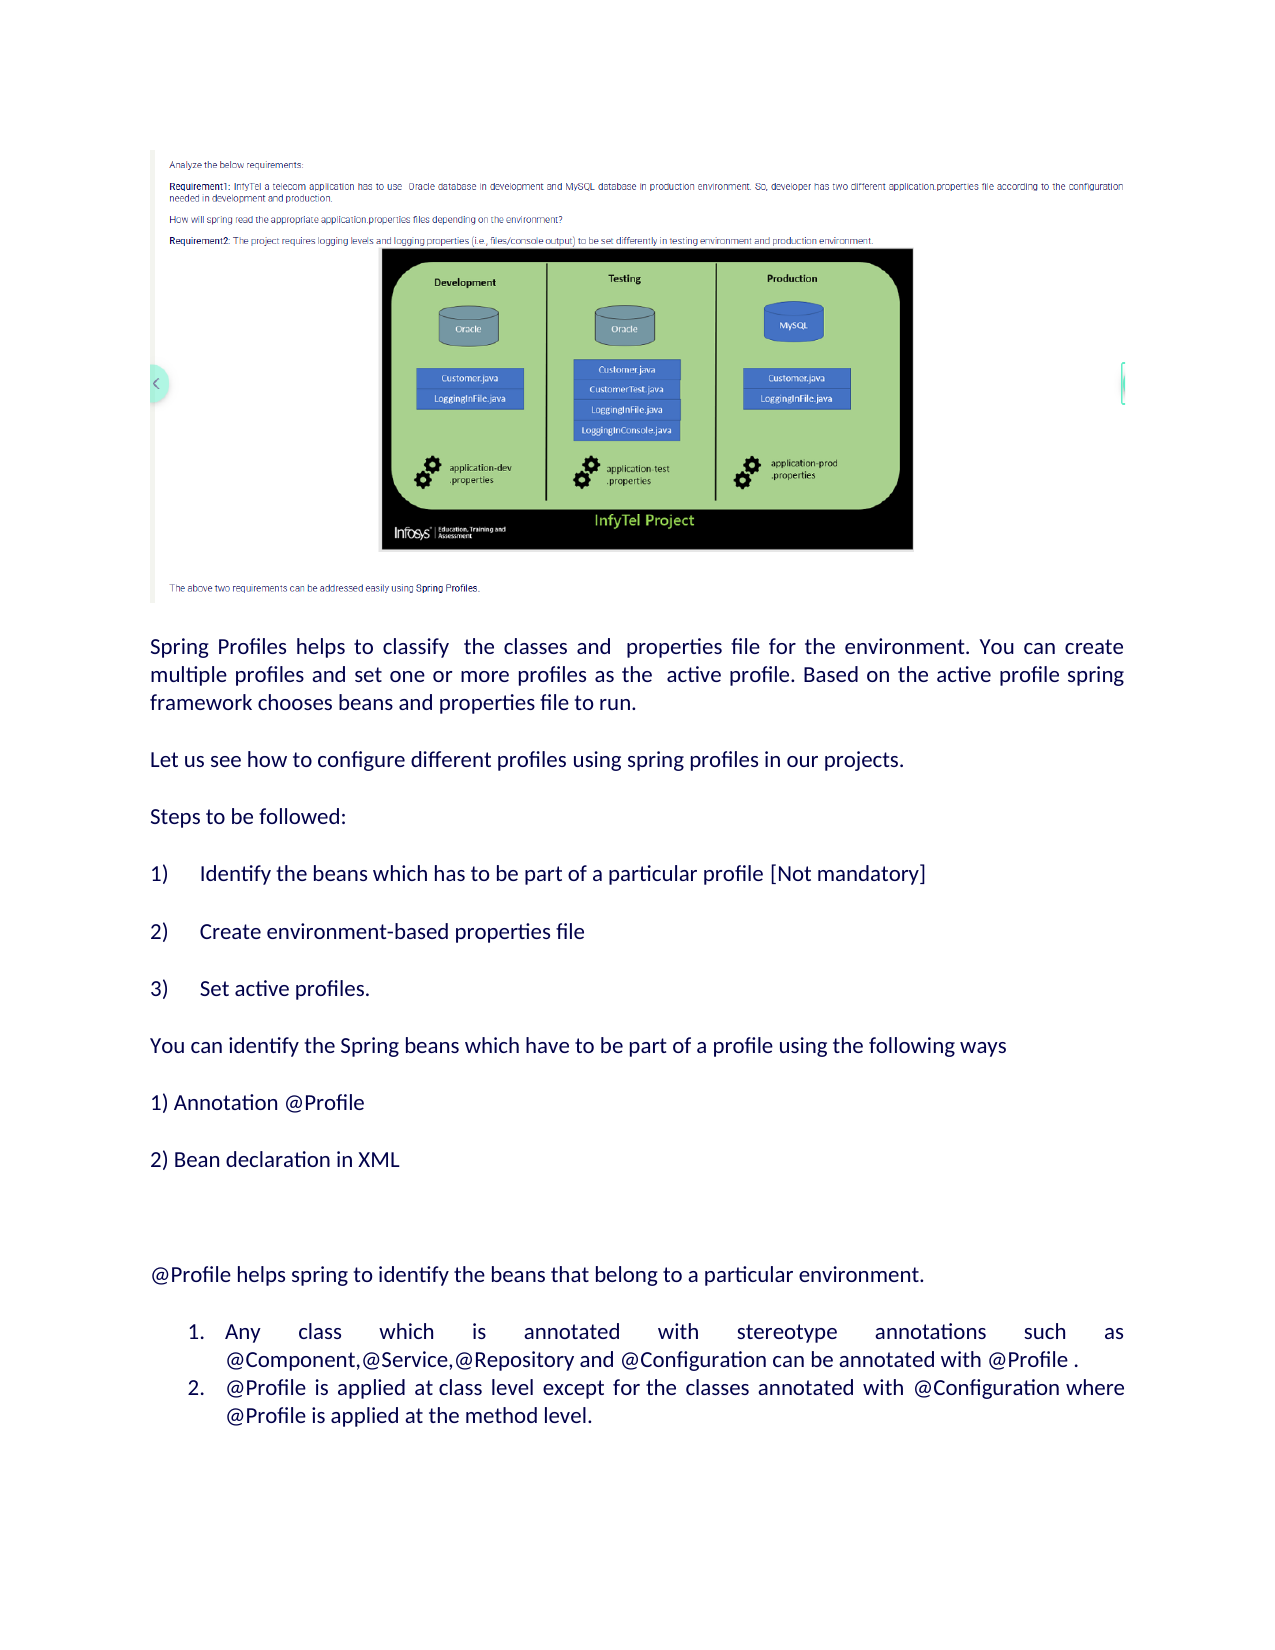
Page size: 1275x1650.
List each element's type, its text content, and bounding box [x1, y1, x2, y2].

text 1) Identify the beans which has to be part of a particular profile [Not mandatory] [150, 859, 1125, 888]
text Let us see how to configure different profiles using spring profiles in our projects. [150, 745, 1125, 773]
text Steps to be followed: [150, 802, 1125, 830]
list Any class which is annotated with stereotype annotations such as @Component,@Service,@Repository and @Configuration can be annotated with @Profile . [187, 1317, 1125, 1373]
picture [150, 150, 1125, 603]
text 3) Set active profiles. [150, 974, 1125, 1002]
text Spring Profiles helps to classify the classes and properties file for the environment. You can create multiple profiles and set one or more profiles as the active profile. Based on the active profile spring framework chooses beans and properties file to run. [150, 632, 1125, 716]
text You can identify the Spring beans which have to be part of a profile using the following ways [150, 1031, 1125, 1059]
text 2) Bean declaration in XML [150, 1146, 1125, 1173]
text 1) Annotation @Profile [150, 1088, 1125, 1116]
list @Profile is applied at class level except for the classes annotated with @Configuration where @Profile is applied at the method level. [187, 1373, 1125, 1429]
text @Profile helps spring to identify the beans that belong to a particular environment. [150, 1260, 1125, 1288]
text 2) Create environment-based properties file [150, 917, 1125, 945]
